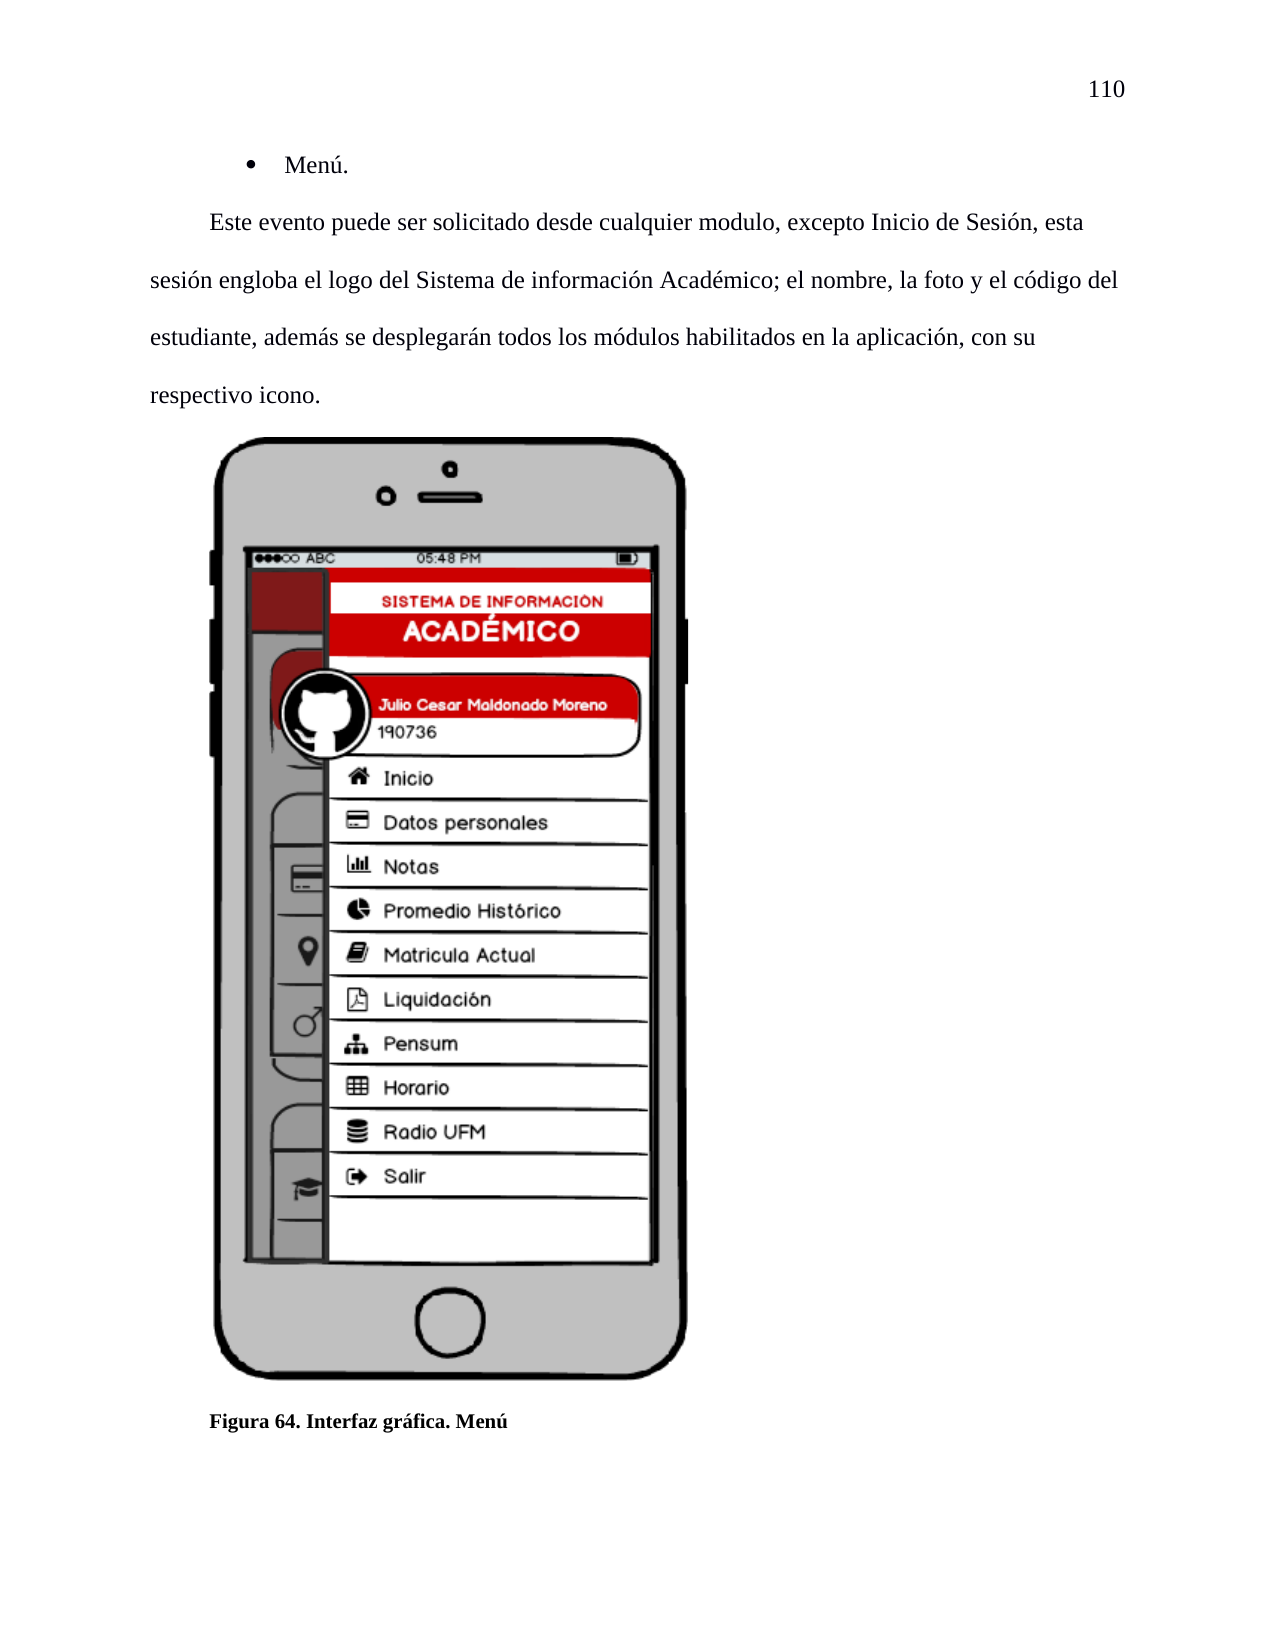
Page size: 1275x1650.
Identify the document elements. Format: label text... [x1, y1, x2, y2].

picture [209, 437, 689, 1381]
list Menú. [247, 150, 1125, 179]
text Este evento puede ser solicitado desde cualquier modulo, excepto Inicio de Sesión, esta sesión engloba el logo del Sistema de información Académico; el nombre, la foto y el código del estudiante, además se desplegarán todos los módulos habilitados en la aplicación, con su respectivo icono. [150, 207, 1125, 409]
